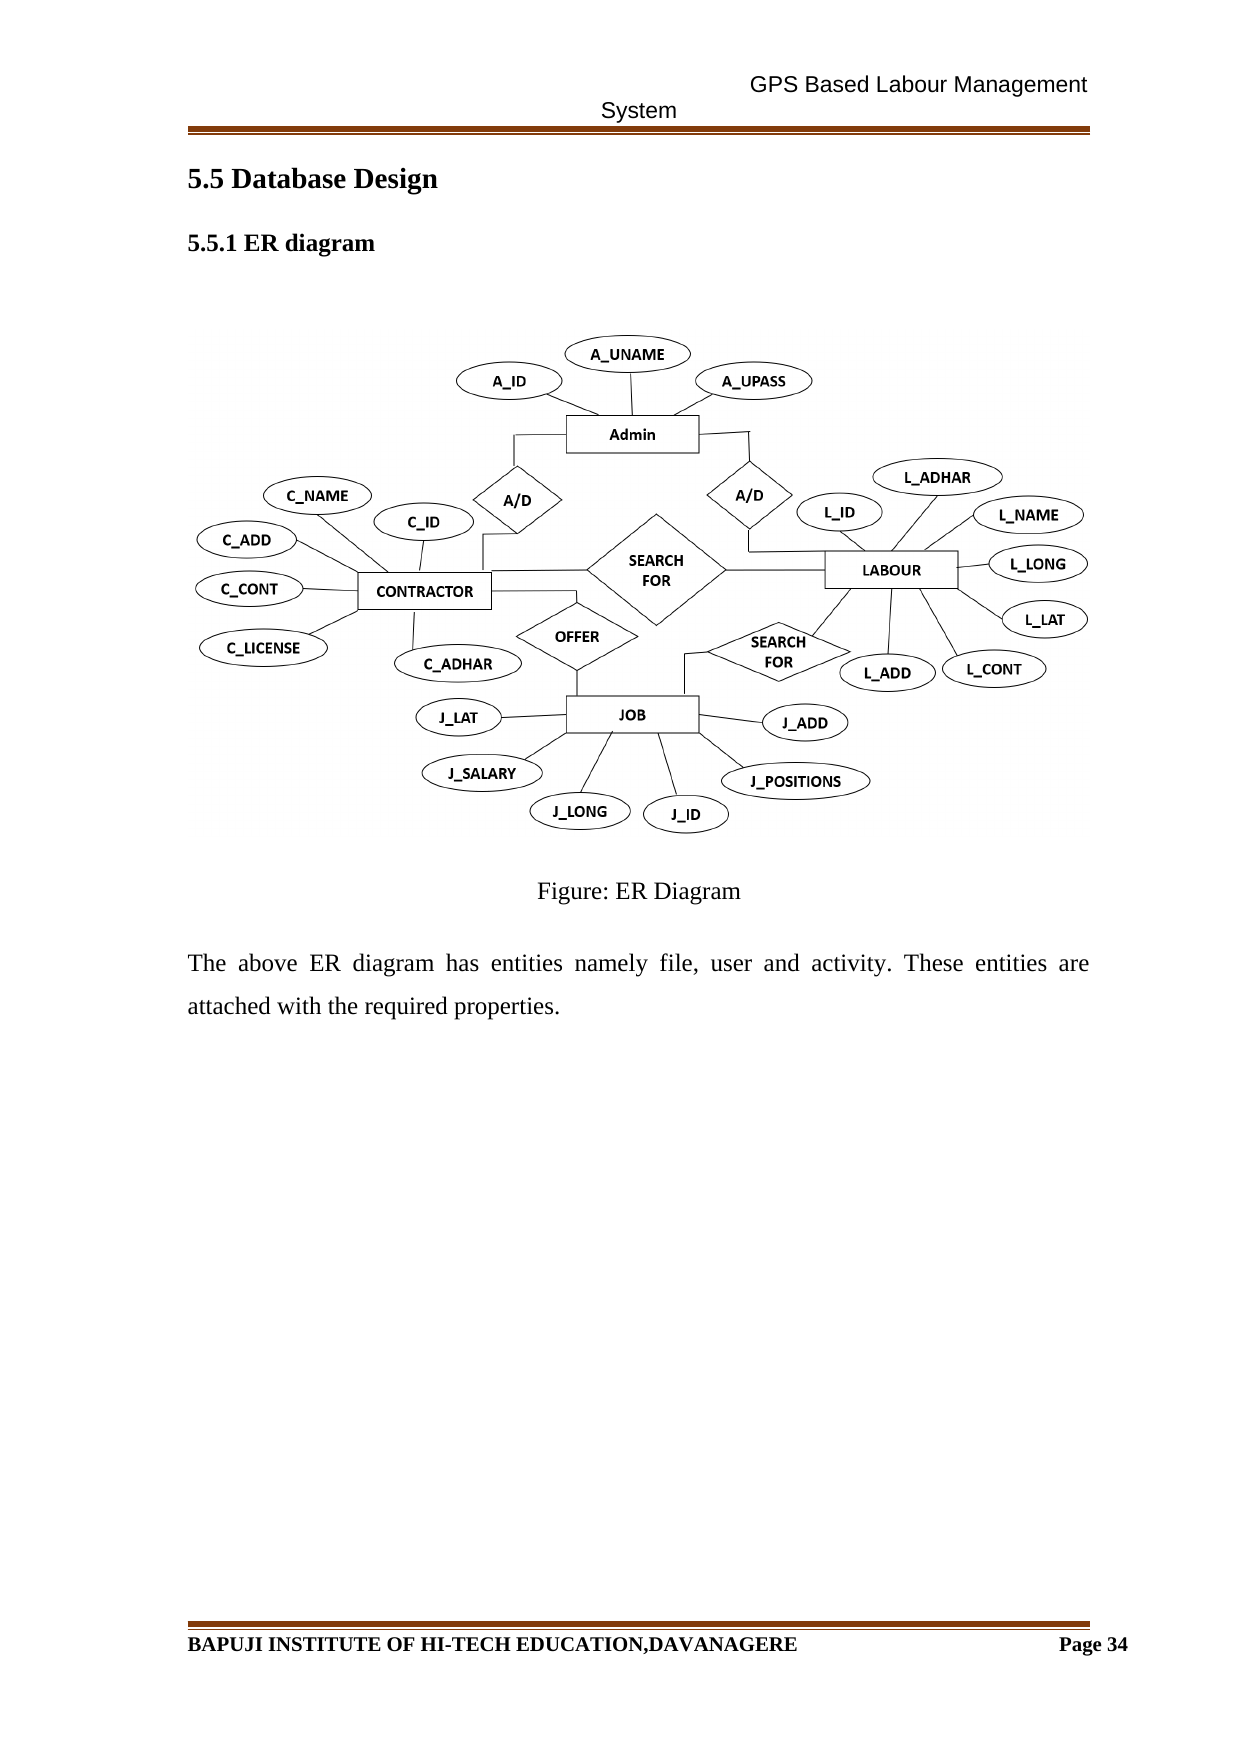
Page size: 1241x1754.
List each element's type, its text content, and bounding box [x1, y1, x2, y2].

text 5.5 Database Design [187, 161, 1090, 195]
text 5.5.1 ER diagram [187, 228, 1090, 257]
picture [187, 329, 1091, 837]
text Figure: ER Diagram [187, 876, 1090, 905]
text The above ER diagram has entities namely file, user and activity. These entities are attached with the required properties. [187, 948, 1090, 1020]
